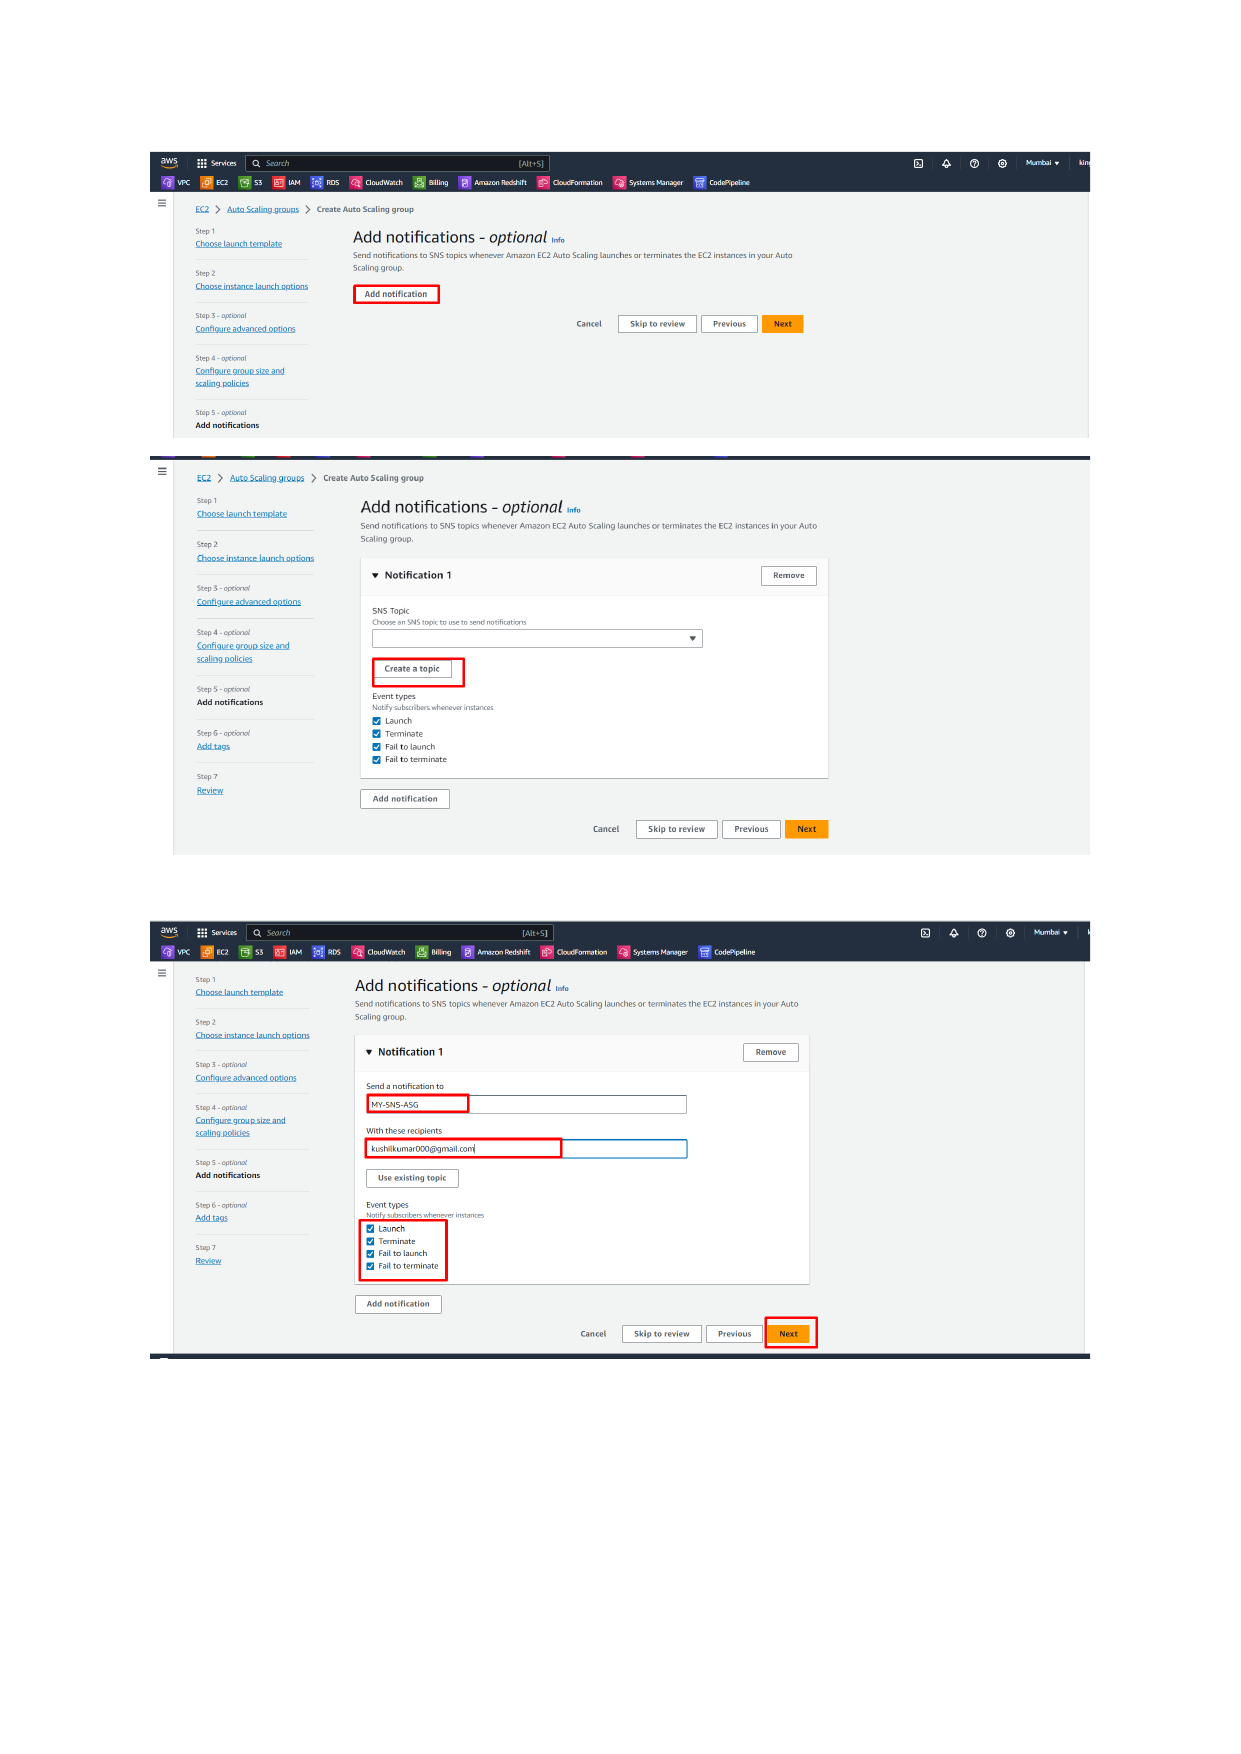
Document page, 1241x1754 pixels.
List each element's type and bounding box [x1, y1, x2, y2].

picture [150, 920, 1091, 1359]
picture [150, 150, 1091, 438]
picture [150, 456, 1091, 855]
